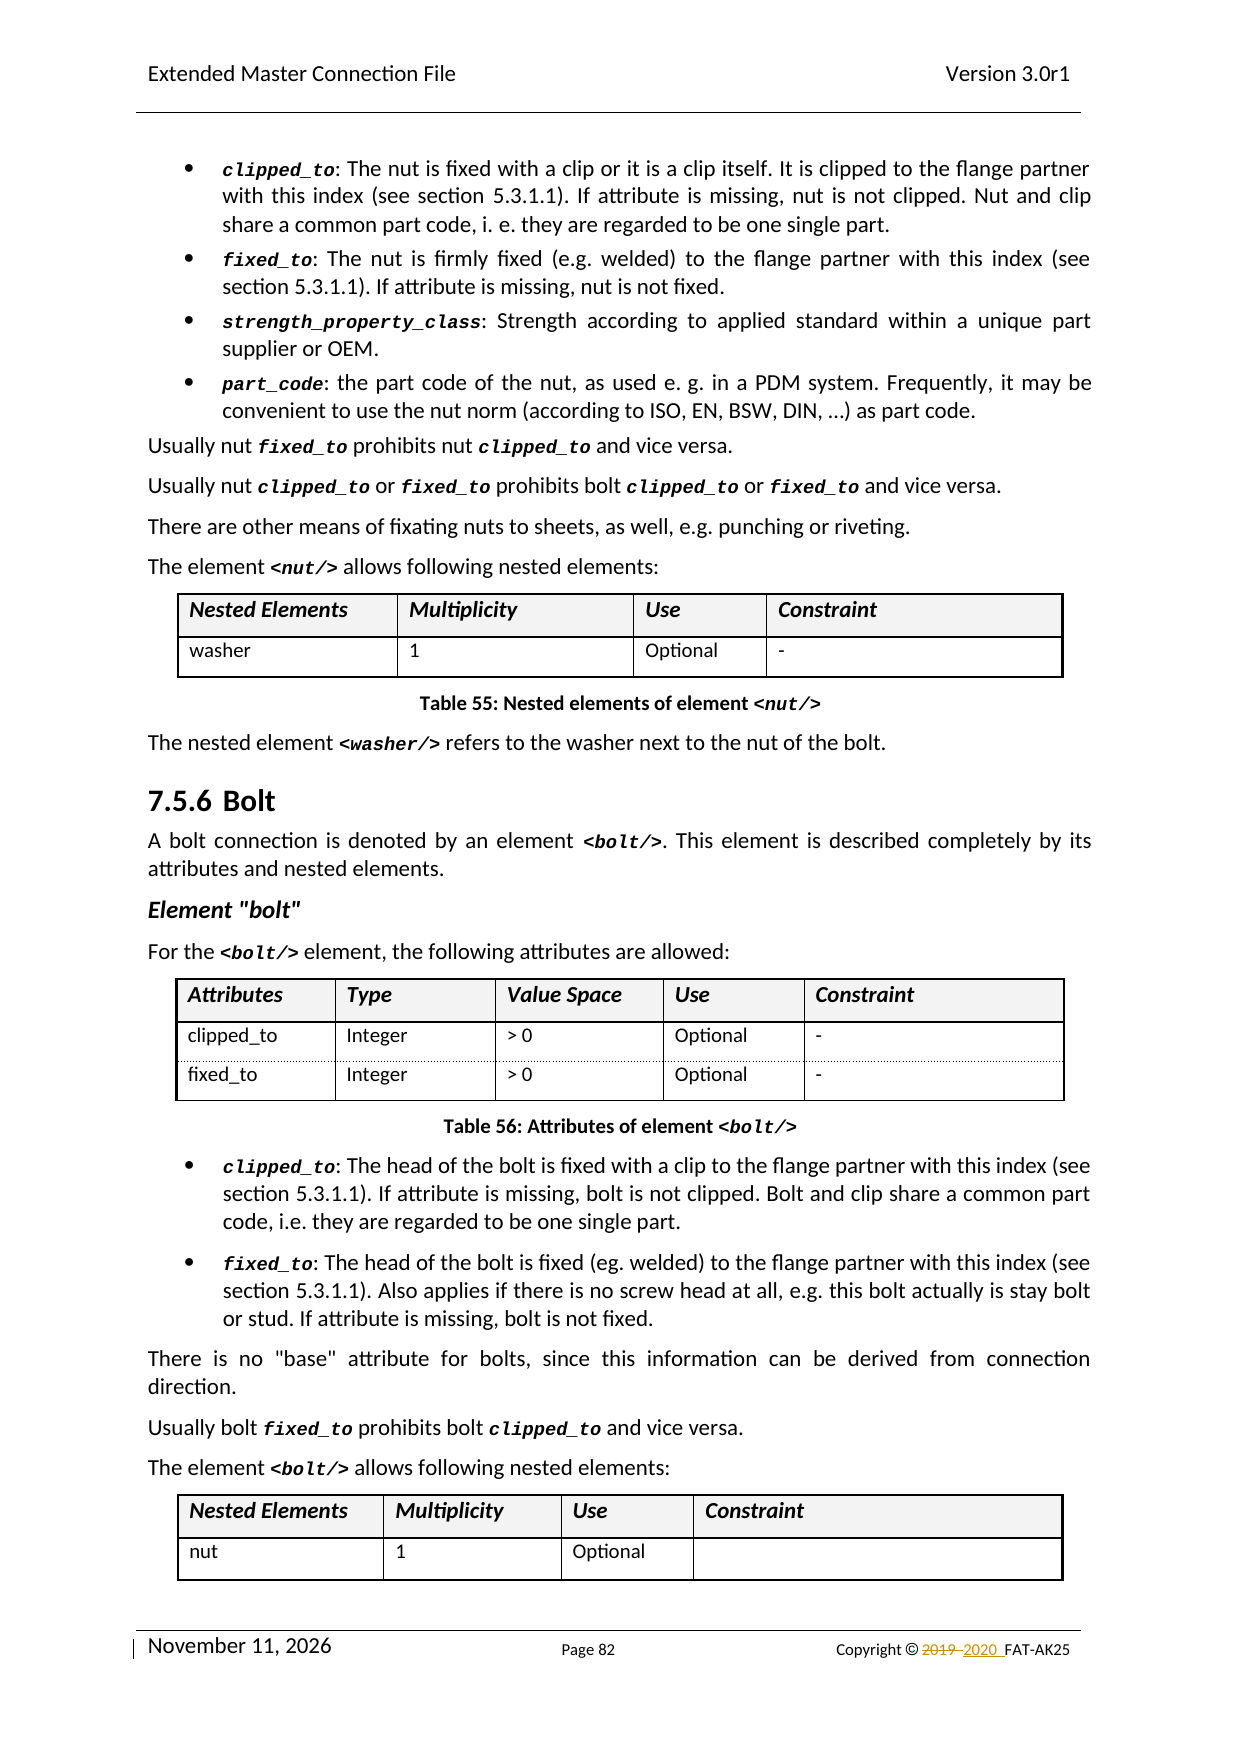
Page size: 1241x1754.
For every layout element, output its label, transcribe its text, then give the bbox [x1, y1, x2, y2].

subtitle Element "bolt" [148, 894, 1092, 925]
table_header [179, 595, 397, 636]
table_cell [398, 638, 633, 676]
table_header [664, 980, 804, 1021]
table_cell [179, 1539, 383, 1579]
text The nested element <washer/> refers to the washer next to the nut of the bolt. [148, 728, 1092, 756]
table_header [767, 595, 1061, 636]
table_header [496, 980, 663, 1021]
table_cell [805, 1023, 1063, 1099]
text The element <bolt/> allows following nested elements: [148, 1453, 1092, 1482]
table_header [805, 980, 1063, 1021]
text A bolt connection is denoted by an element <bolt/>. This element is described completely by its attributes and nested elements. [148, 826, 1092, 882]
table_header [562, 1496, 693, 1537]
text Usually bolt fixed_to prohibits bolt clipped_to and vice versa. [148, 1413, 1092, 1441]
list clipped_to: The nut is fixed with a clip or it is a clip itself. It is clipped to the flange partner with this index (see section 5.3.1.1). If attribute is missing, nut is not clipped. Nut and clip share a common part code, i. e. they are regarded to be one single part. [185, 154, 1092, 238]
list fixed_to: The nut is firmly fixed (e.g. welded) to the flange partner with this index (see section 5.3.1.1). If attribute is missing, nut is not fixed. [185, 244, 1092, 300]
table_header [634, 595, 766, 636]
subtitle Bolt [148, 781, 1092, 819]
list strength_property_class: Strength according to applied standard within a unique part supplier or OEM. [185, 306, 1092, 362]
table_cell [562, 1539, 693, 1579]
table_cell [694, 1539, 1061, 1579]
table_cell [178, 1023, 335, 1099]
text Usually nut fixed_to prohibits nut clipped_to and vice versa. [148, 431, 1092, 459]
text There is no "base" attribute for bolts, since this information can be derived from connection direction. [148, 1344, 1092, 1401]
text For the <bolt/> element, the following attributes are allowed: [148, 937, 1092, 965]
list clipped_to: The head of the bolt is fixed with a clip to the flange partner with this index (see section 5.3.1.1). If attribute is missing, bolt is not clipped. Bolt and clip share a common part code, i.e. they are regarded to be one single part. [185, 1151, 1092, 1235]
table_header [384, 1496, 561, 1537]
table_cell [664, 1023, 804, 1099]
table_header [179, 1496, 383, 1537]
list fixed_to: The head of the bolt is fixed (eg. welded) to the flange partner with this index (see section 5.3.1.1). Also applies if there is no screw head at all, e.g. this bolt actually is stay bolt or stud. If attribute is missing, bolt is not fixed. [185, 1248, 1092, 1332]
list part_code: the part code of the nut, as used e. g. in a PDM system. Frequently, it may be convenient to use the nut norm (according to ISO, EN, BSW, DIN, …) as part code. [185, 368, 1092, 424]
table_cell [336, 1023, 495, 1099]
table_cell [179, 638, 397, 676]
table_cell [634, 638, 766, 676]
text The element <nut/> allows following nested elements: [148, 552, 1092, 580]
text There are other means of fixating nuts to sheets, as well, e.g. punching or riveting. [148, 512, 1092, 540]
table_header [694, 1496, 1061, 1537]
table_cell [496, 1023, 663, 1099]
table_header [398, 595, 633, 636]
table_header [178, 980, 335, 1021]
text Usually nut clipped_to or fixed_to prohibits bolt clipped_to or fixed_to and vice versa. [148, 471, 1092, 499]
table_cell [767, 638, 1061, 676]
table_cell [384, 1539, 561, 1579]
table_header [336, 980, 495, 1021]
